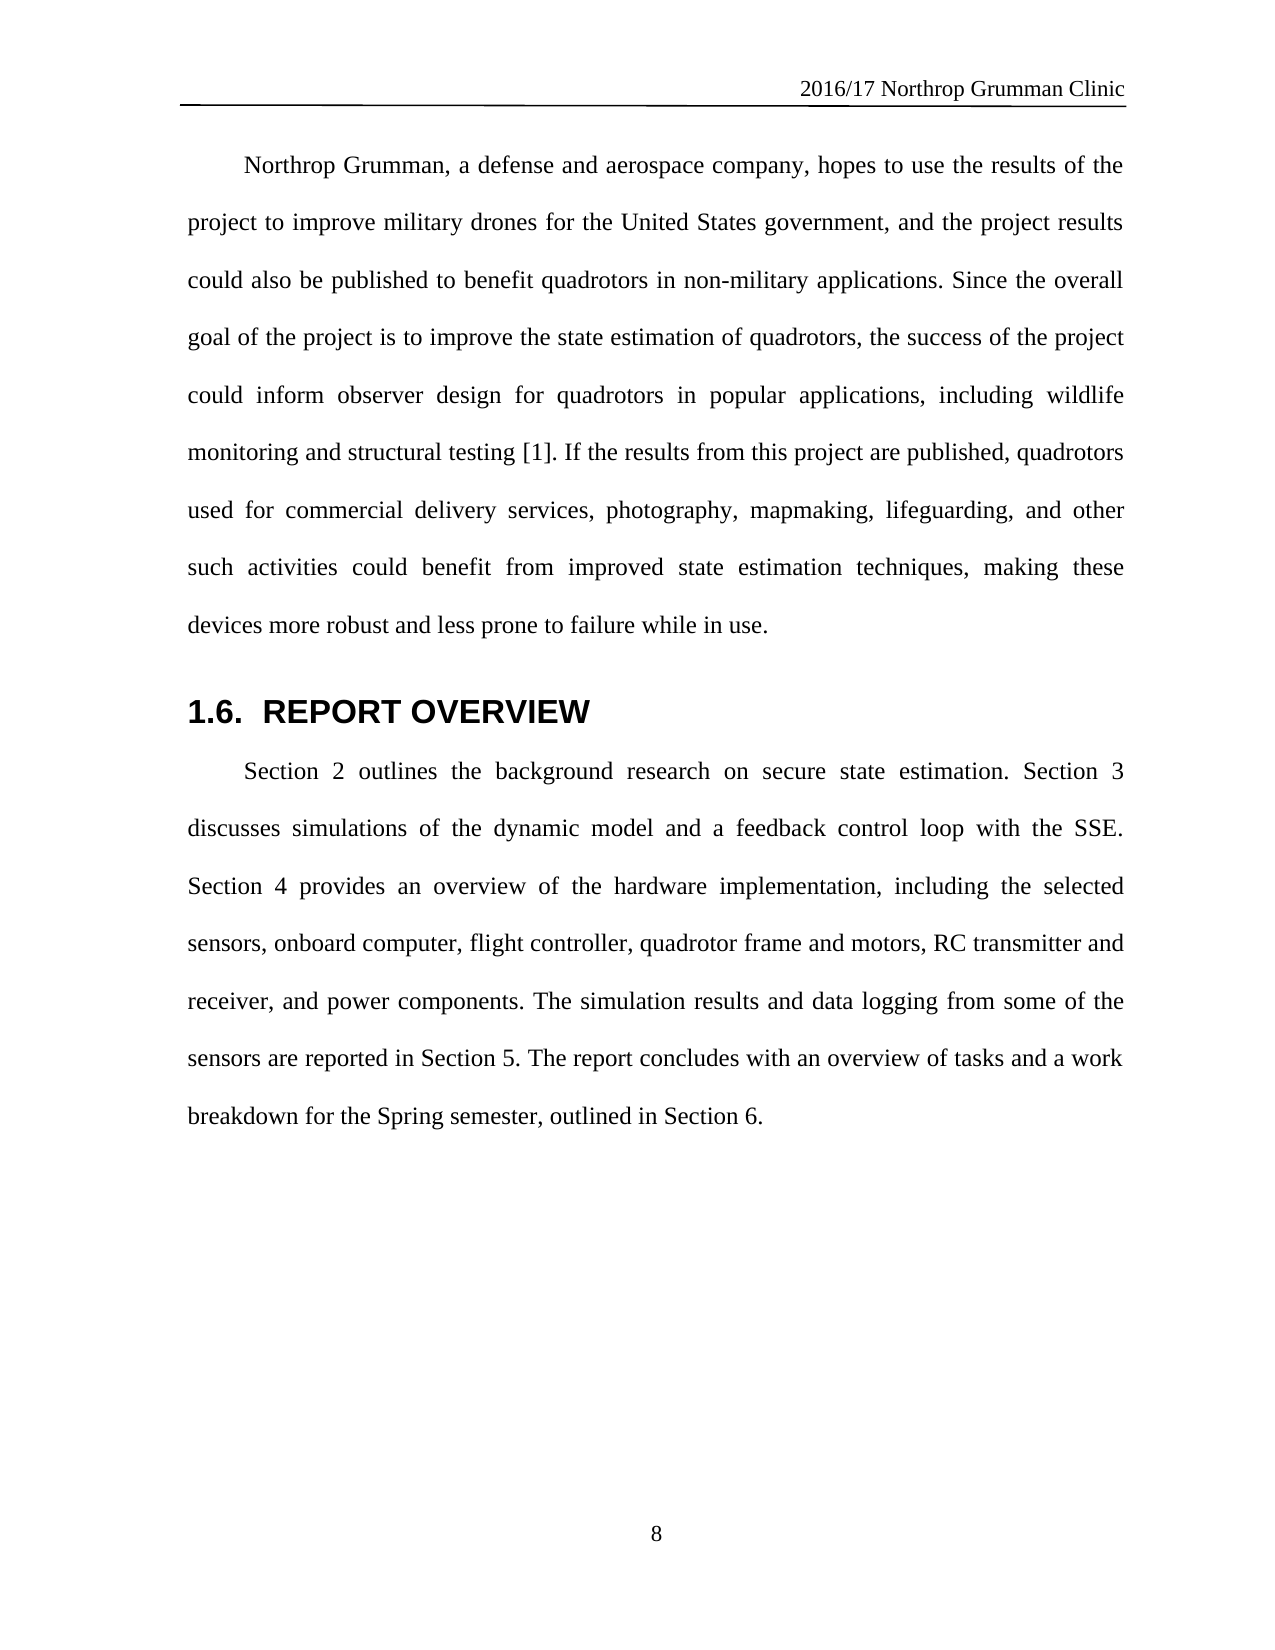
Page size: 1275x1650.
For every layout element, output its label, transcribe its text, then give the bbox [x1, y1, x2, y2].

text Section 2 outlines the background research on secure state estimation. Section 3 discusses simulations of the dynamic model and a feedback control loop with the SSE. Section 4 provides an overview of the hardware implementation, including the selected sensors, onboard computer, flight controller, quadrotor frame and motors, RC transmitter and receiver, and power components. The simulation results and data logging from some of the sensors are reported in Section 5. The report concludes with an overview of tasks and a work breakdown for the Spring semester, outlined in Section 6. [187, 756, 1125, 1130]
text Northrop Grumman, a defense and aerospace company, hopes to use the results of the project to improve military drones for the United States government, and the project results could also be published to benefit quadrotors in non-military applications. Since the overall goal of the project is to improve the state estimation of quadrotors, the success of the project could inform observer design for quadrotors in popular applications, including wildlife monitoring and structural testing [1]. If the results from this project are published, quadrotors used for commercial delivery services, photography, mapmaking, lifeguarding, and other such activities could benefit from improved state estimation techniques, making these devices more robust and less prone to failure while in use. [187, 150, 1125, 639]
subtitle Report overview [187, 692, 1125, 731]
